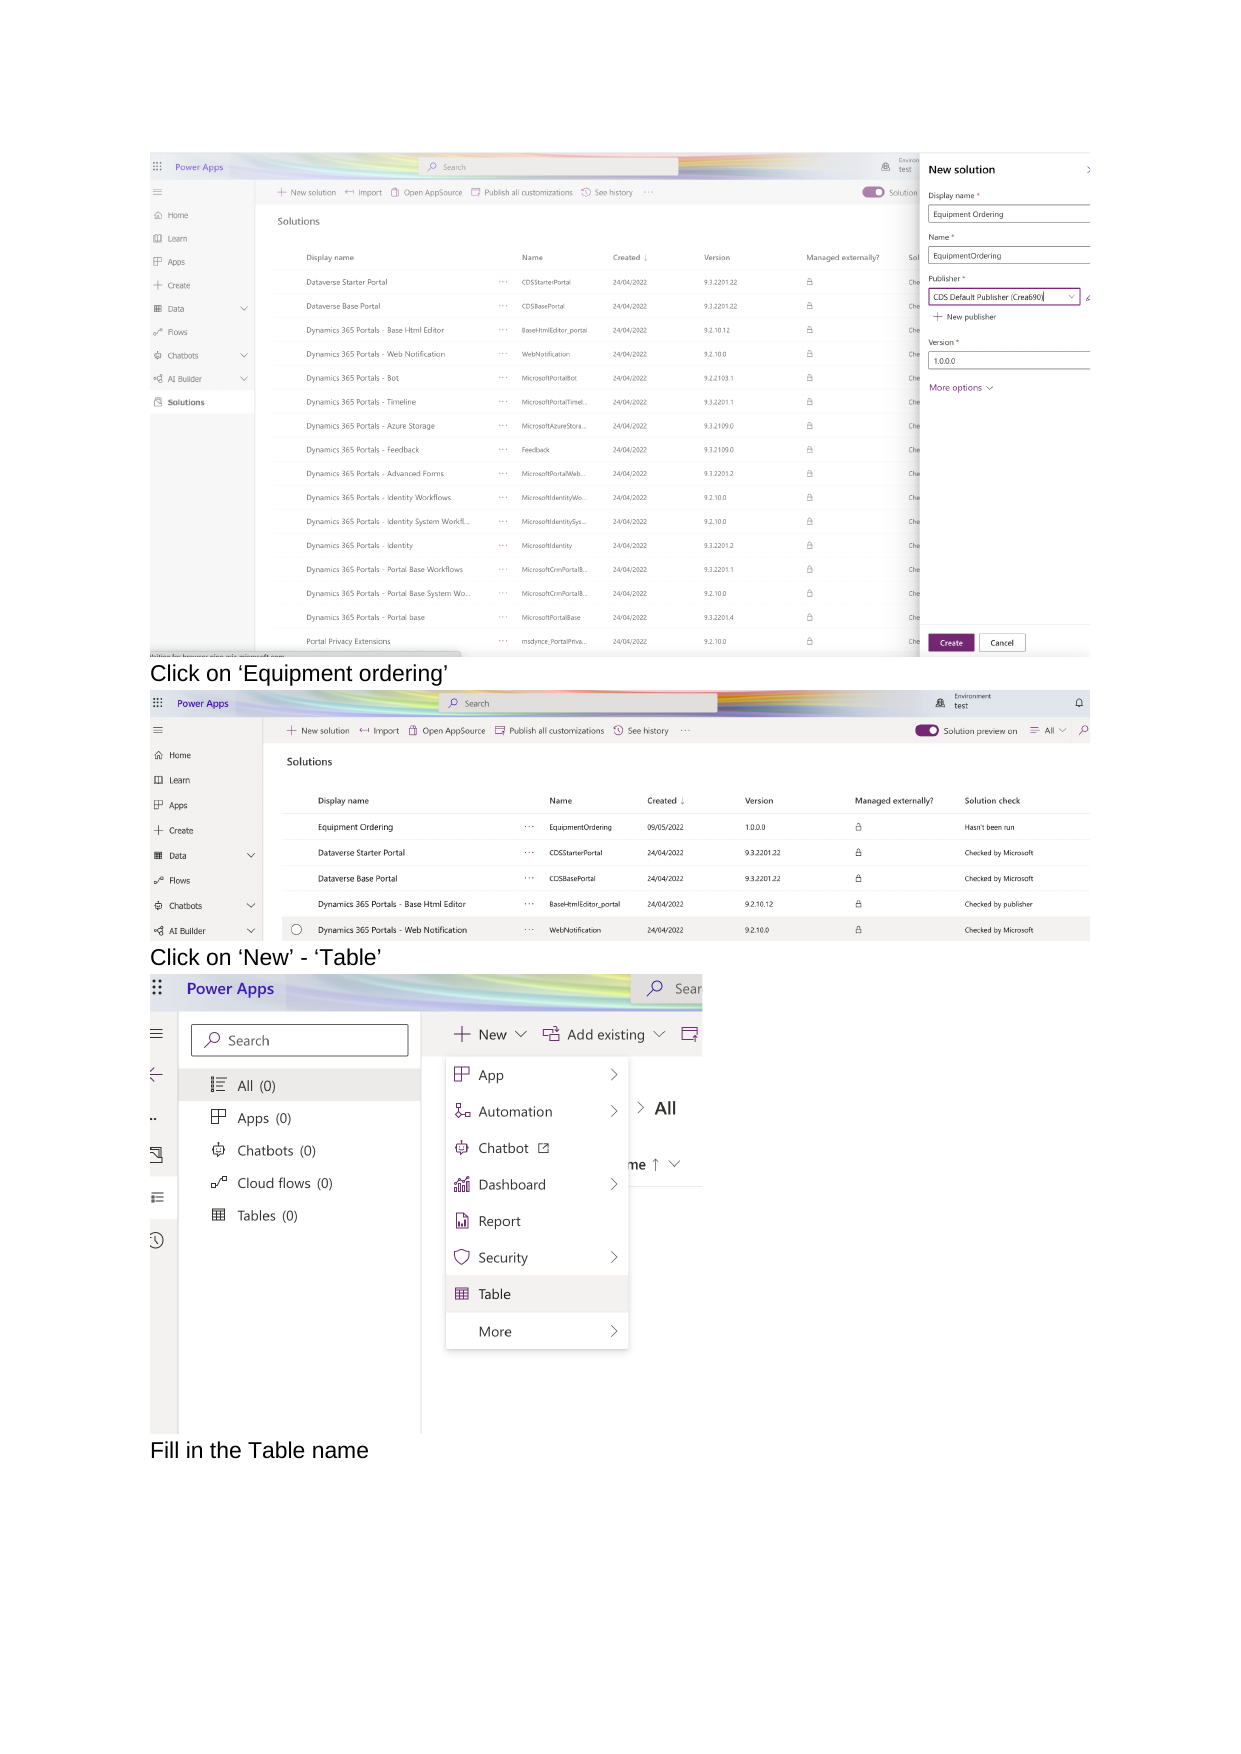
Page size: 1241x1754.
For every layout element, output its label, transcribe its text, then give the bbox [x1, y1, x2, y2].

text Click on ‘Equipment ordering’ [150, 660, 1090, 686]
picture [150, 974, 703, 1434]
text Click on ‘New’ - ‘Table’ [150, 944, 1090, 971]
picture [150, 150, 1091, 657]
picture [150, 690, 1091, 941]
text Fill in the Table name [150, 1437, 1090, 1463]
